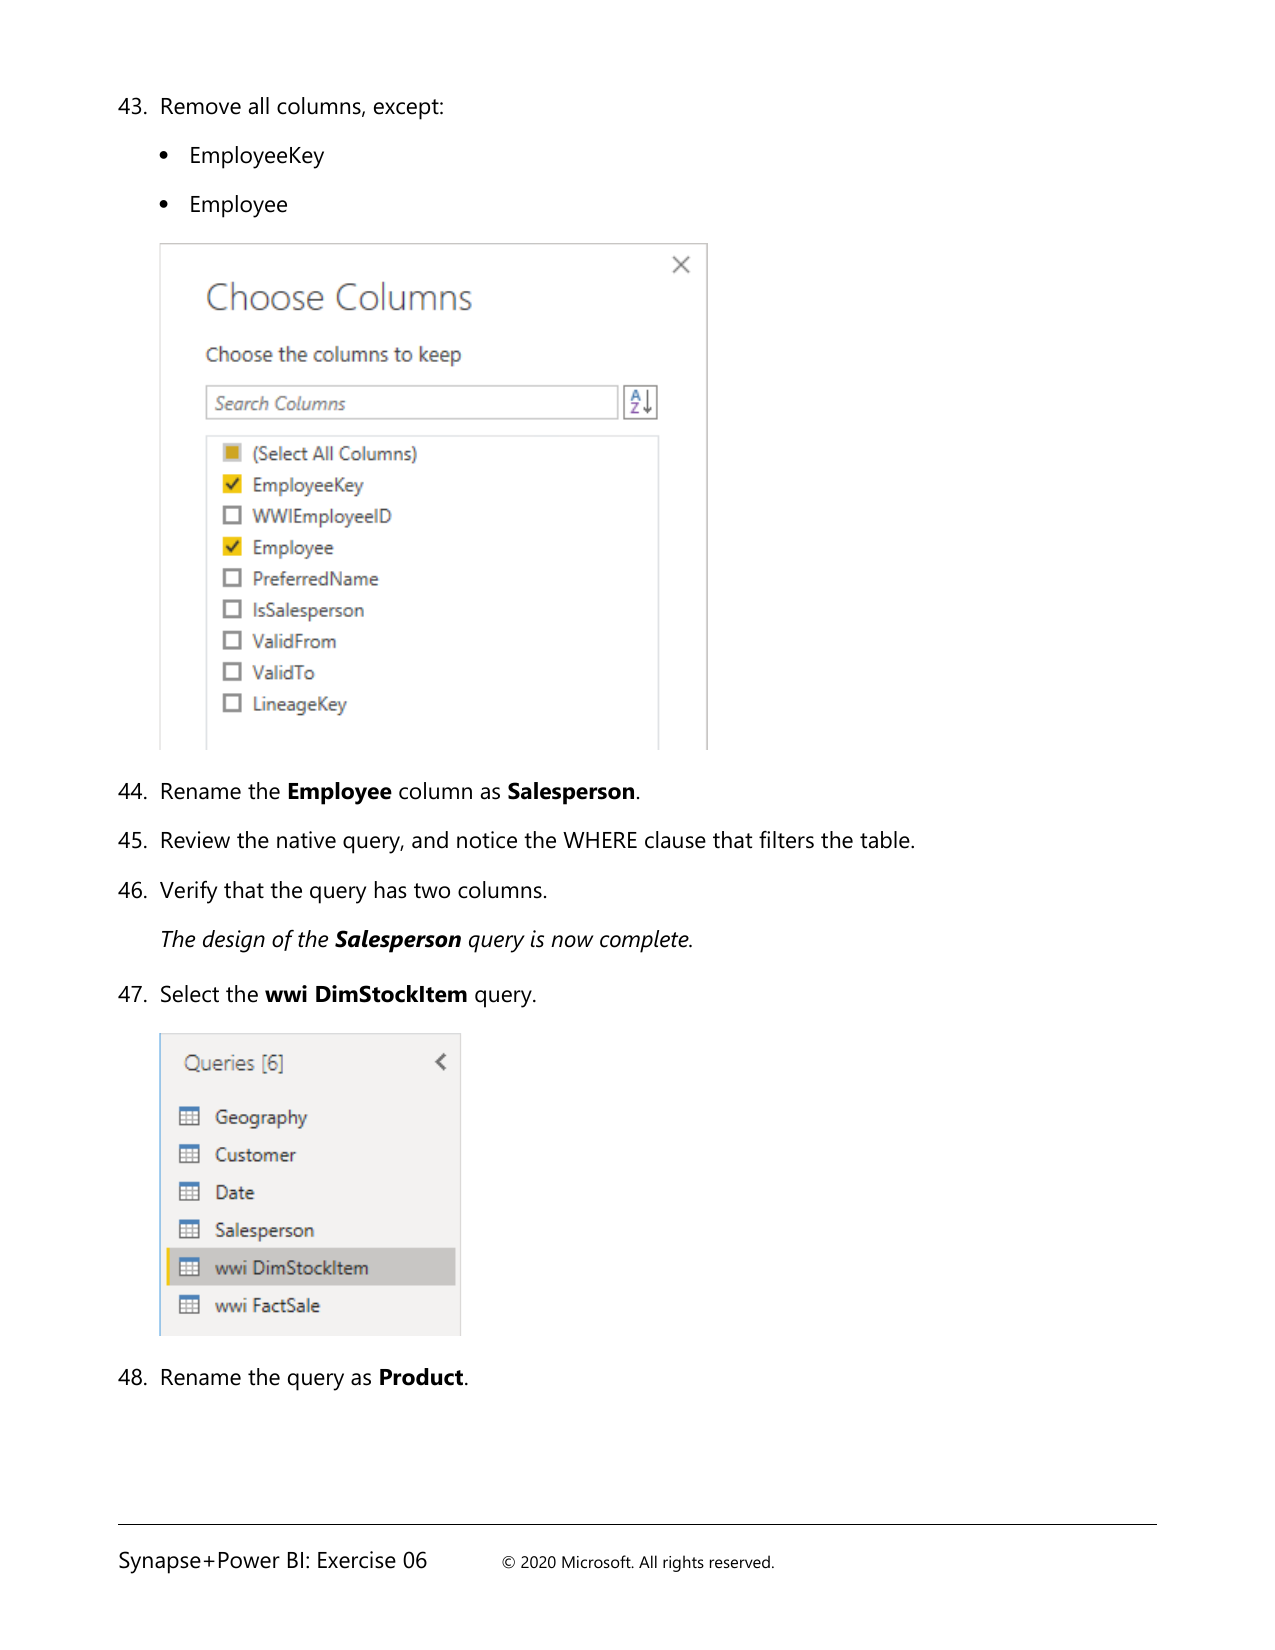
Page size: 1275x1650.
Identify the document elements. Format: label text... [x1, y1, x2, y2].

text Rename the Employee column as Salesperson. [118, 775, 1157, 805]
picture [159, 243, 708, 750]
text Rename the query as Product. [118, 1360, 1157, 1391]
text EmployeeKey [159, 139, 1157, 169]
text Review the native query, and notice the WHERE clause that filters the table. [118, 824, 1157, 854]
text Select the wwi DimStockItem query. [118, 978, 1157, 1009]
picture [159, 1033, 462, 1336]
text Employee [159, 188, 1157, 219]
text Remove all columns, except: [118, 89, 1157, 120]
text Verify that the query has two columns. [118, 873, 1157, 904]
text The design of the Salesperson query is now complete. [159, 923, 1157, 953]
